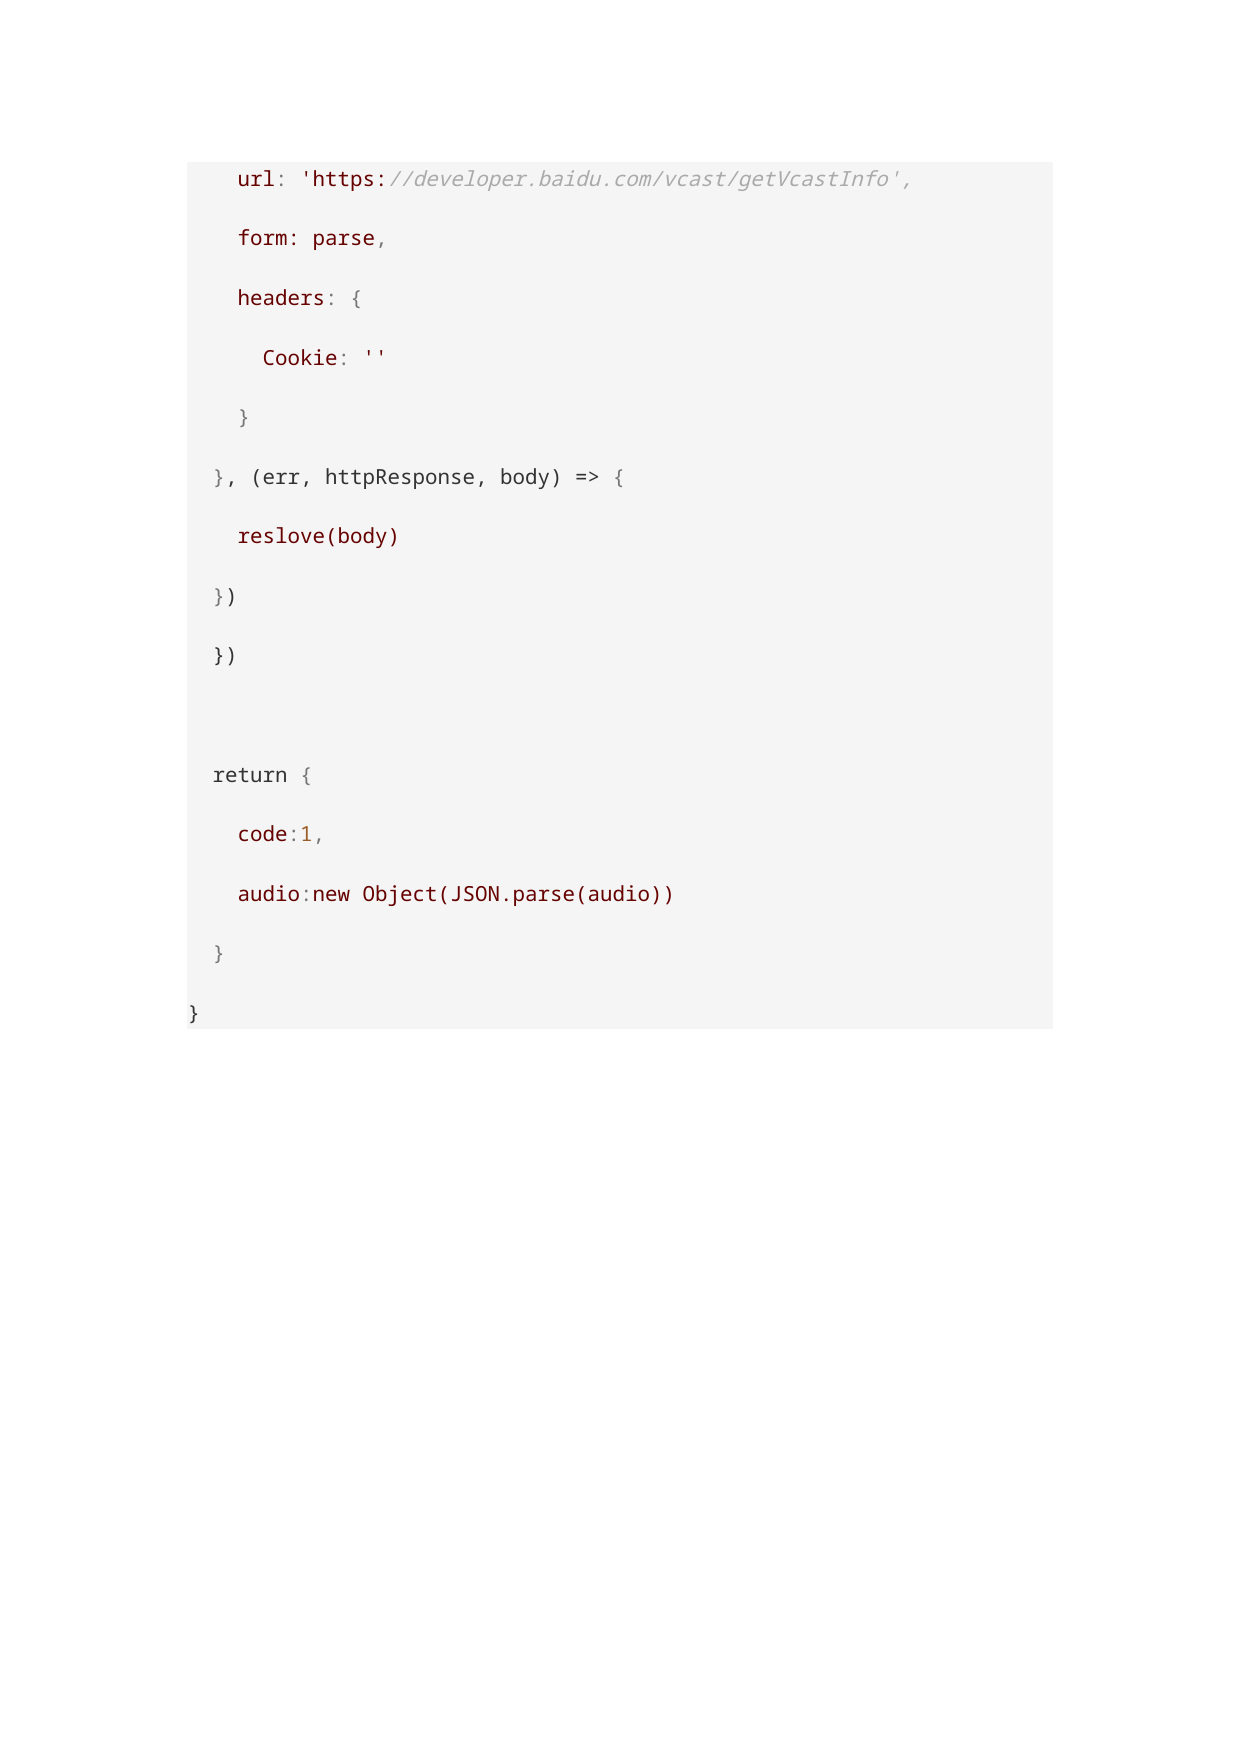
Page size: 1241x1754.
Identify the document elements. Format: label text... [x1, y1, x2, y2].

text return { [187, 758, 1053, 790]
text }) [187, 639, 1053, 671]
text audio:new Object(JSON.parse(audio)) [187, 877, 1053, 909]
text reslove(body) [187, 519, 1053, 552]
text code:1, [187, 817, 1053, 850]
text form: parse, [187, 222, 1053, 254]
text headers: { [187, 281, 1053, 314]
text } [187, 400, 1053, 433]
text } [187, 996, 1053, 1029]
text }, (err, httpResponse, body) => { [187, 460, 1053, 492]
text } [187, 937, 1053, 969]
text }) [187, 579, 1053, 612]
text Cookie: '' [187, 341, 1053, 373]
text url: 'https://developer.baidu.com/vcast/getVcastInfo', [187, 162, 1053, 194]
